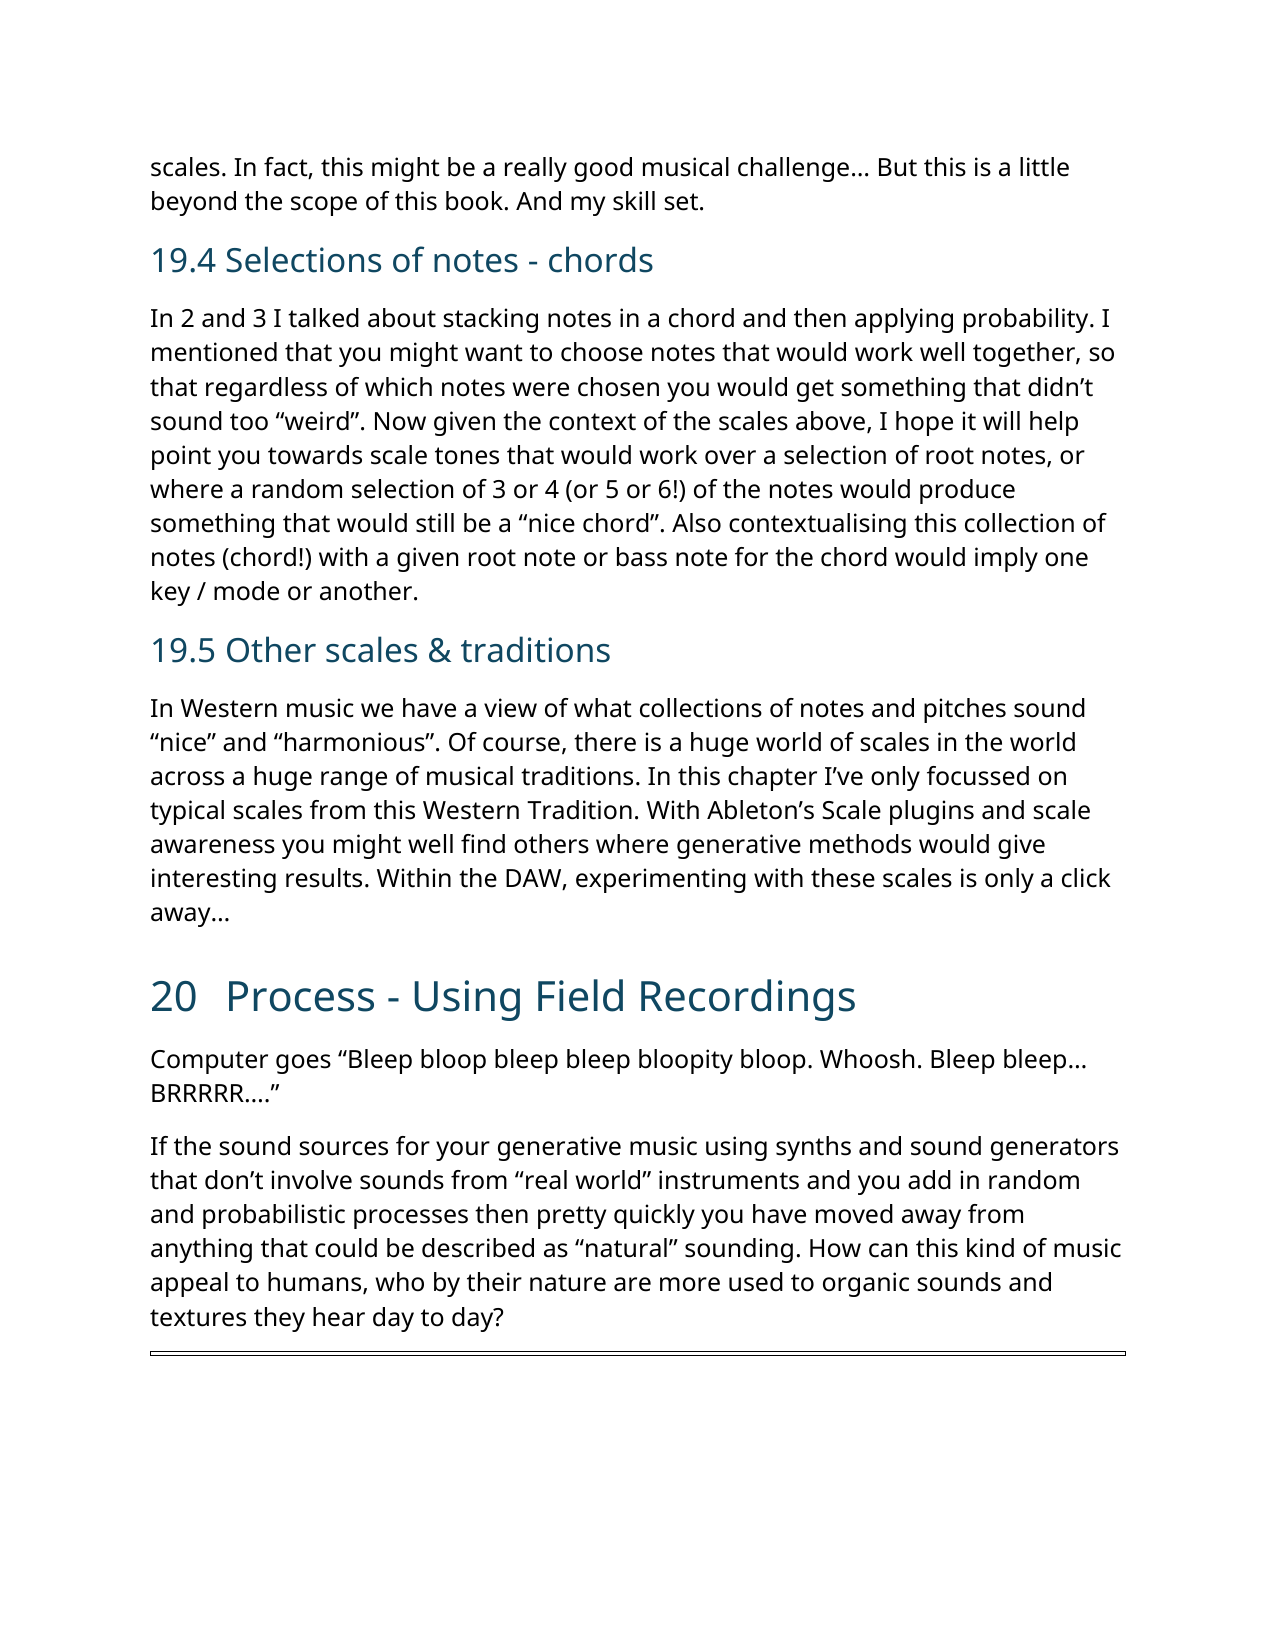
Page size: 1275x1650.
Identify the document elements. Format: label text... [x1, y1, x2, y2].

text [150, 150, 1125, 218]
text In Western music we have a view of what collections of notes and pitches sound “nice” and “harmonious”. Of course, there is a huge world of scales in the world across a huge range of musical traditions. In this chapter I’ve only focussed on typical scales from this Western Tradition. With Ableton’s Scale plugins and scale awareness you might well find others where generative methods would give interesting results. Within the DAW, experimenting with these scales is only a click away… [150, 691, 1125, 929]
subtitle 19.5 Other scales & traditions [150, 626, 1125, 672]
text Computer goes “Bleep bloop bleep bleep bloopity bloop. Whoosh. Bleep bleep… BRRRRR….” [150, 1042, 1125, 1110]
subtitle 19.4 Selections of notes - chords [150, 237, 1125, 282]
text In 2 and 3 I talked about stacking notes in a chord and then applying probability. I mentioned that you might want to choose notes that would work well together, so that regardless of which notes were chosen you would get something that didn’t sound too “weird”. Now given the context of the scales above, I hope it will help point you towards scale tones that would work over a selection of root notes, or where a random selection of 3 or 4 (or 5 or 6!) of the notes would produce something that would still be a “nice chord”. Also contextualising this collection of notes (chord!) with a given root note or bass note for the chord would imply one key / mode or another. [150, 301, 1125, 608]
text If the sound sources for your generative music using synths and sound generators that don’t involve sounds from “real world” instruments and you add in random and probabilistic processes then pretty quickly you have moved away from anything that could be described as “natural” sounding. How can this kind of music appeal to humans, who by their nature are more used to organic sounds and textures they hear day to day? [150, 1129, 1125, 1333]
subtitle 20 Process - Using Field Recordings [150, 966, 1125, 1023]
